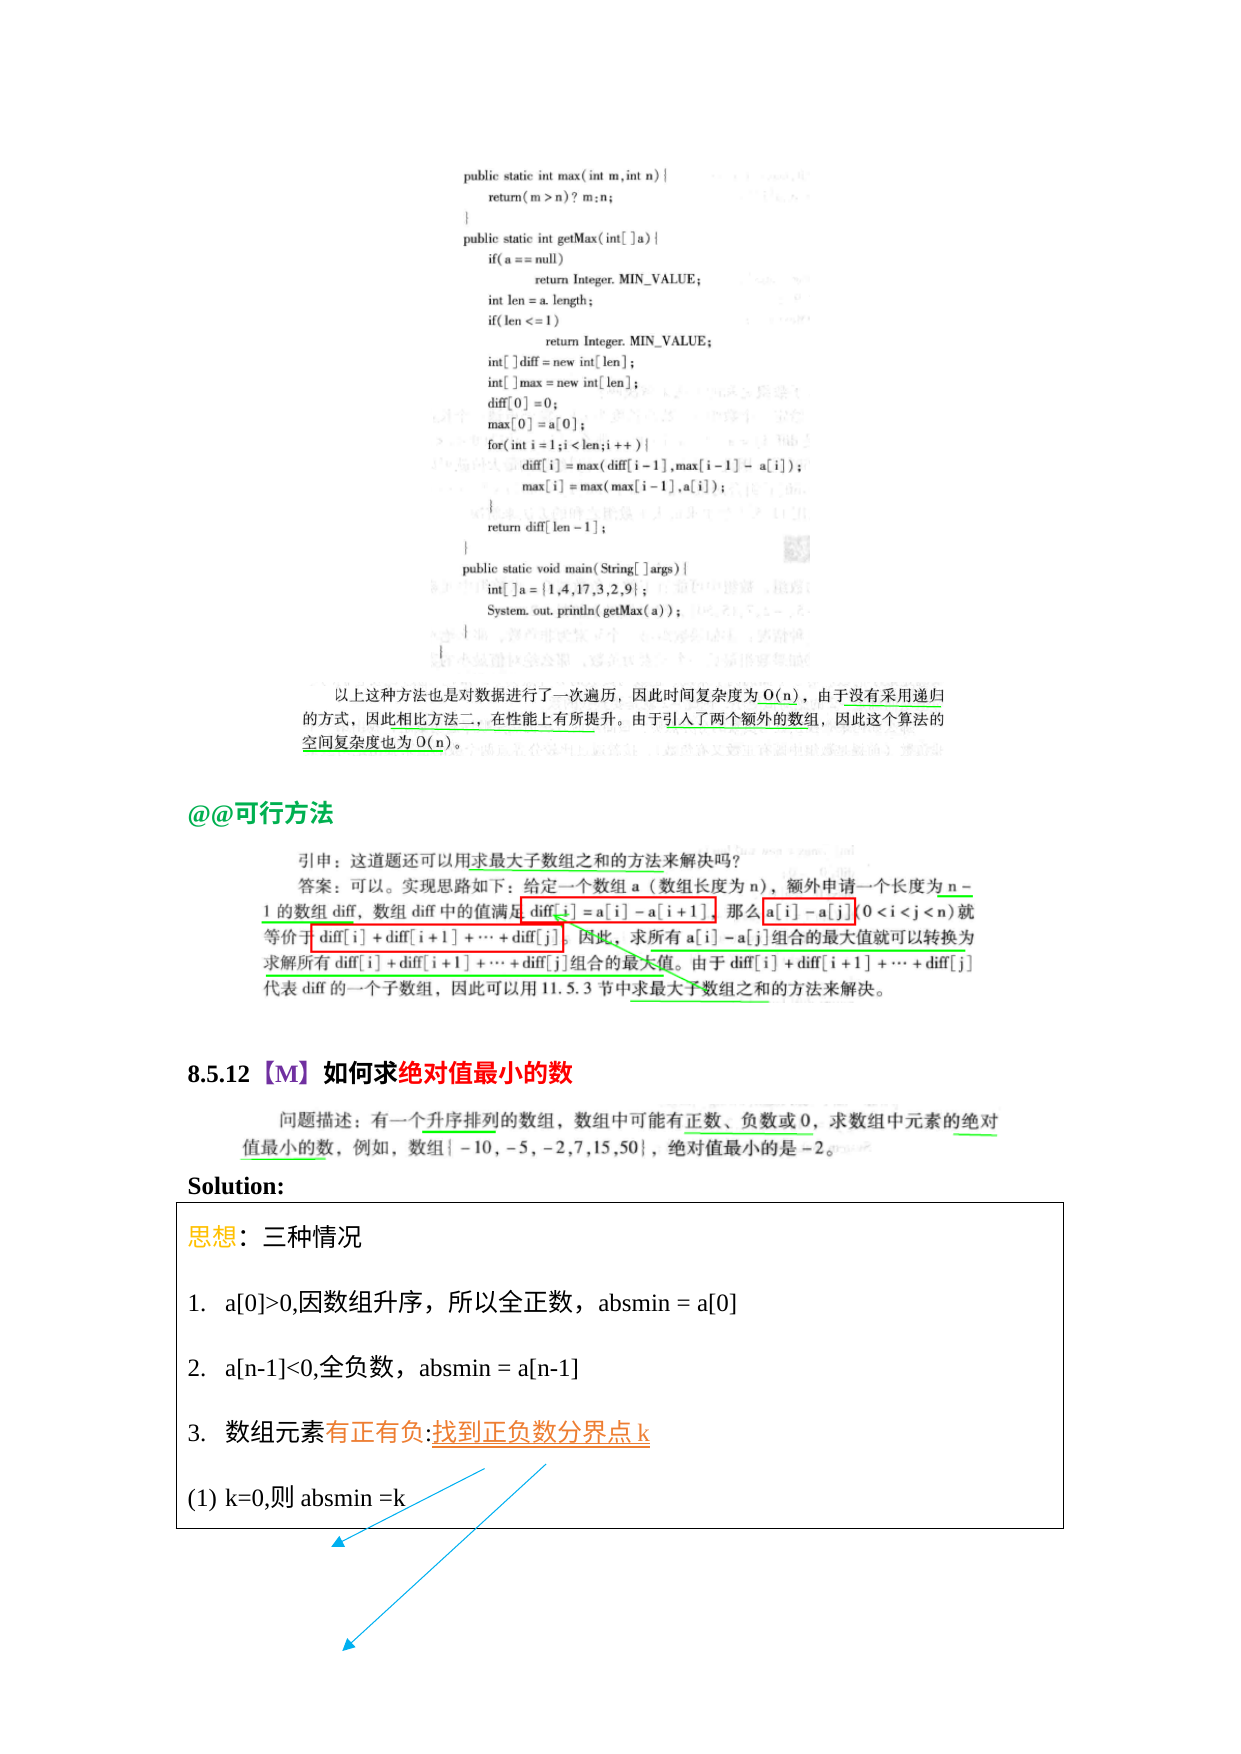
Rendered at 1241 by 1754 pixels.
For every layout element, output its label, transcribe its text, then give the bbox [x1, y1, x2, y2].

picture [253, 844, 987, 1003]
picture [389, 1601, 396, 1608]
picture [402, 1590, 408, 1597]
picture [236, 1104, 1004, 1160]
picture [523, 1478, 530, 1485]
picture [353, 1635, 359, 1642]
picture [450, 1545, 457, 1552]
text 8.5.12【M】如何求绝对值最小的数 [187, 1039, 1053, 1104]
picture [511, 1490, 518, 1497]
picture [438, 1557, 445, 1564]
picture [466, 1473, 474, 1479]
picture [462, 1534, 469, 1541]
picture [419, 1496, 429, 1503]
picture [430, 162, 810, 674]
picture [426, 1568, 433, 1575]
picture [296, 682, 944, 756]
picture [487, 1512, 493, 1519]
picture [374, 1520, 382, 1526]
picture [414, 1579, 420, 1586]
picture [499, 1501, 506, 1508]
picture [377, 1612, 384, 1620]
text @@可行方法 [187, 779, 1053, 844]
text Solution: [187, 1169, 1053, 1202]
picture [535, 1467, 542, 1474]
picture [365, 1624, 372, 1631]
table_header 思想：三种情况 a[0]>0,因数组升序，所以全正数，absmin = a[0] a[n-1]<0,全负数，absmin = a[n-1] 数组元素有正有负:找到正负数分界点k k=0,则absmin =k 否则，比较分界点左右的正负数的绝对值。 [177, 1203, 1063, 1528]
